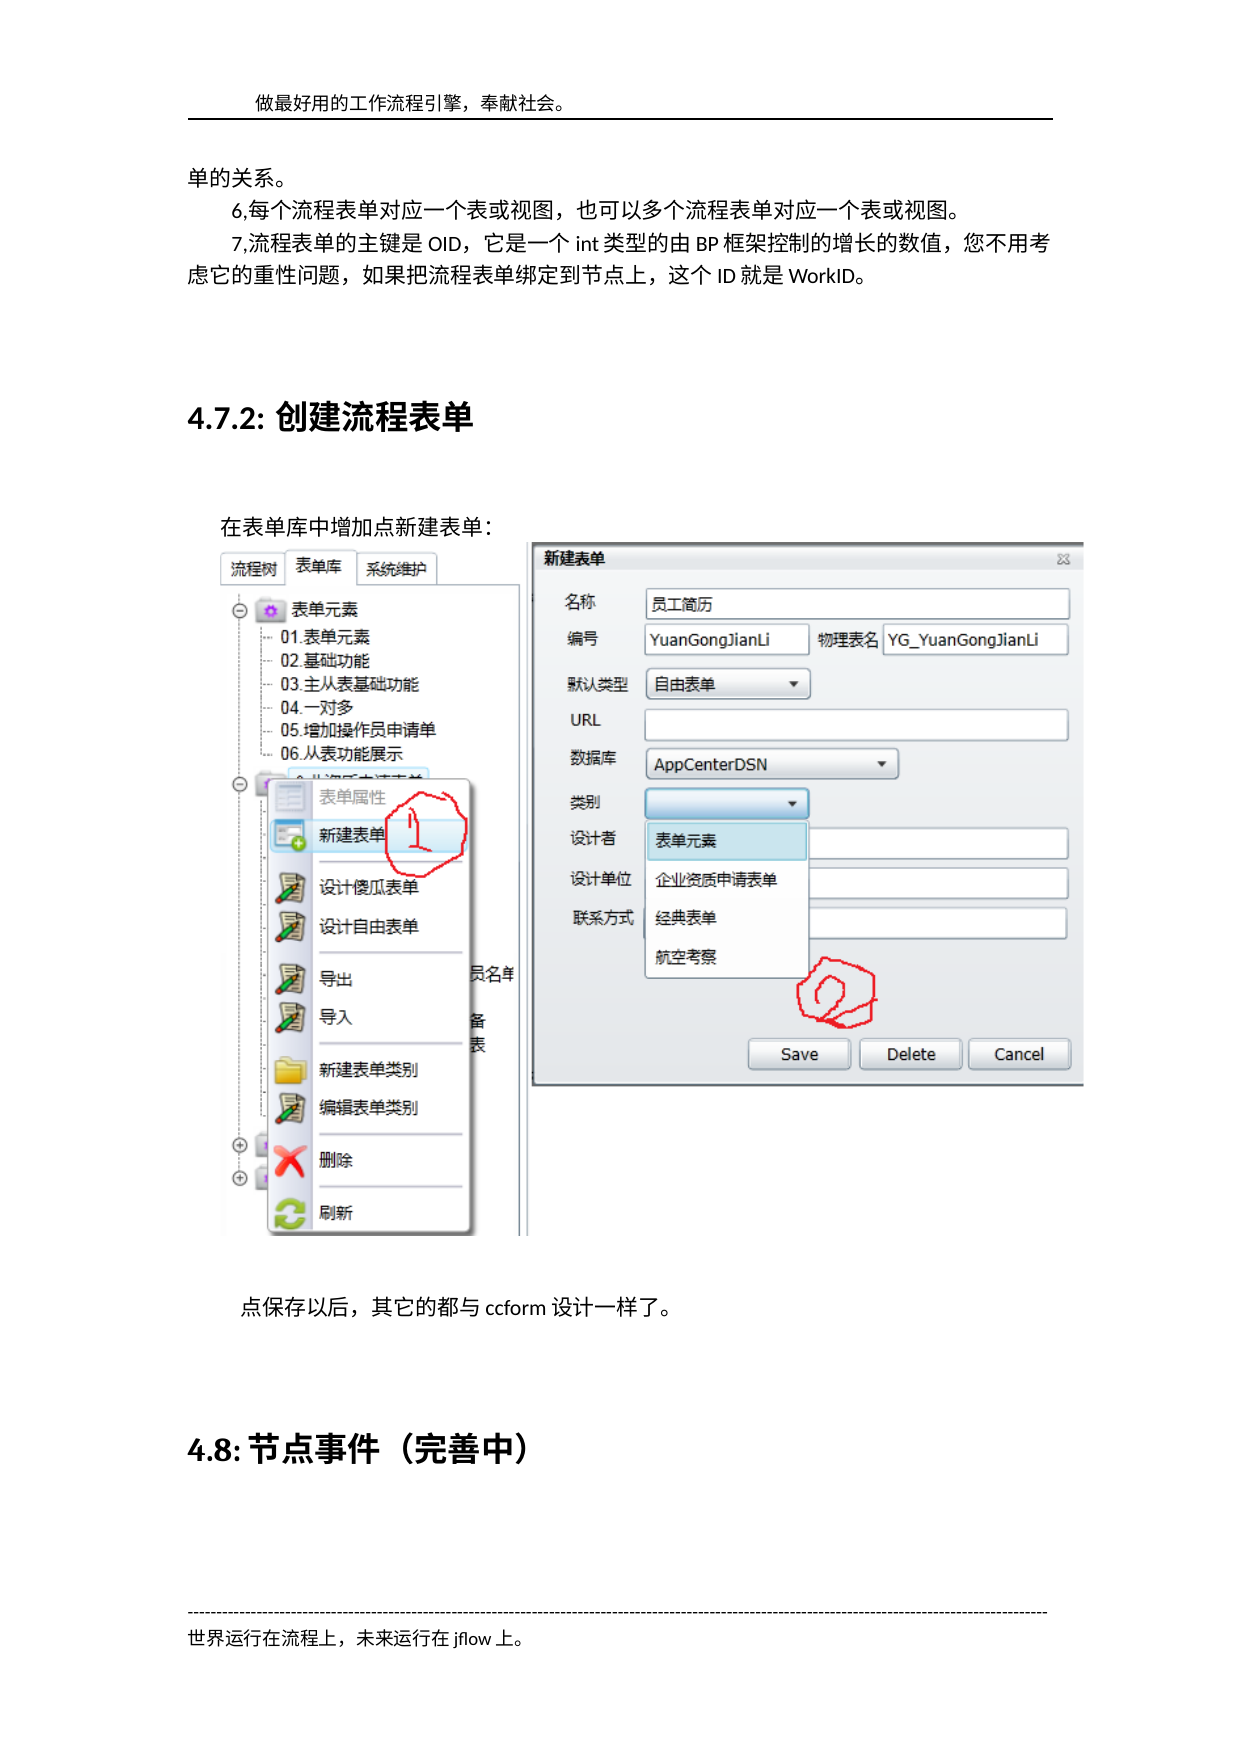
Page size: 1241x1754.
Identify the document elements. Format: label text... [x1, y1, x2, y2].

text 点保存以后，其它的都与ccform设计一样了。 [187, 1289, 1053, 1322]
subtitle 节点事件（完善中） [187, 1414, 1053, 1479]
text 6,每个流程表单对应一个表或视图，也可以多个流程表单对应一个表或视图。 [187, 193, 1053, 225]
subtitle 创建流程表单 [187, 382, 1053, 447]
text 在表单库中增加点新建表单： [187, 509, 1053, 542]
picture [220, 542, 1085, 1236]
text 7,流程表单的主键是OID，它是一个int类型的由BP框架控制的增长的数值，您不用考虑它的重性问题，如果把流程表单绑定到节点上，这个ID就是WorkID。 [187, 225, 1053, 290]
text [187, 160, 1053, 193]
